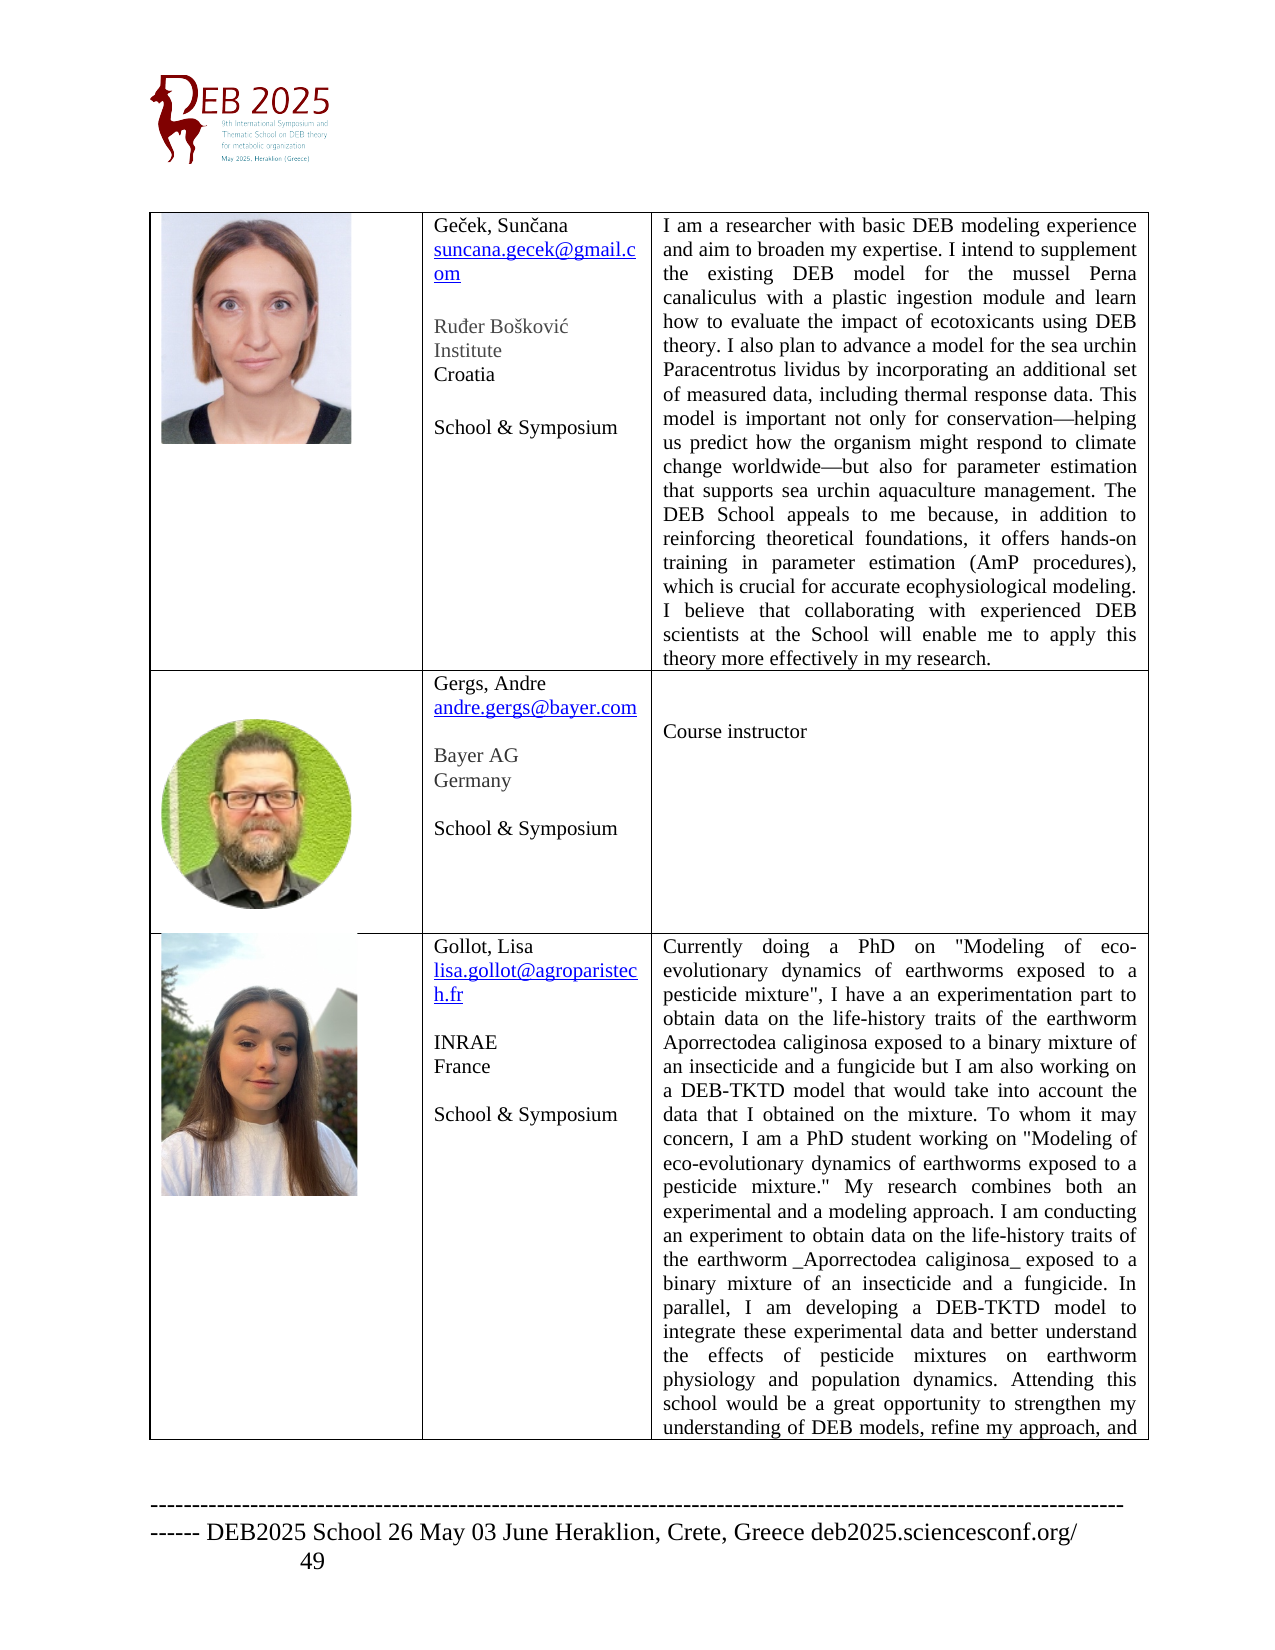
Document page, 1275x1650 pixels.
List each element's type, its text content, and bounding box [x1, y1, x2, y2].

picture [161, 719, 352, 909]
table_cell I am a researcher with basic DEB modeling experience and aim to broaden my expertise. I intend to supplement the existing DEB model for the mussel Perna canaliculus with a plastic ingestion module and learn how to evaluate the impact of ecotoxicants using DEB theory. I also plan to advance a model for the sea urchin Paracentrotus lividus by incorporating an additional set of measured data, including thermal response data. This model is important not only for conservation—helping us predict how the organism might respond to climate change worldwide—but also for parameter estimation that supports sea urchin aquaculture management. The DEB School appeals to me because, in addition to reinforcing theoretical foundations, it offers hands-on training in parameter estimation (AmP procedures), which is crucial for accurate ecophysiological modeling. I believe that collaborating with experienced DEB scientists at the School will enable me to apply this theory more effectively in my research. [652, 213, 1148, 670]
table_cell Course instructor [652, 671, 1148, 933]
table_cell Gollot, Lisa lisa.gollot@agroparistech.fr INRAE France School & Symposium [423, 934, 651, 1439]
table_cell Gergs, Andre andre.gergs@bayer.com Bayer AG Germany School & Symposium [423, 671, 651, 933]
table_cell [151, 213, 422, 670]
picture [150, 75, 329, 164]
table_cell Geček, Sunčana suncana.gecek@gmail.com Ruđer Bošković Institute Croatia School & Symposium [423, 213, 651, 670]
table_cell [151, 671, 422, 933]
picture [161, 933, 358, 1196]
picture [161, 213, 352, 444]
table_cell [151, 934, 422, 1439]
